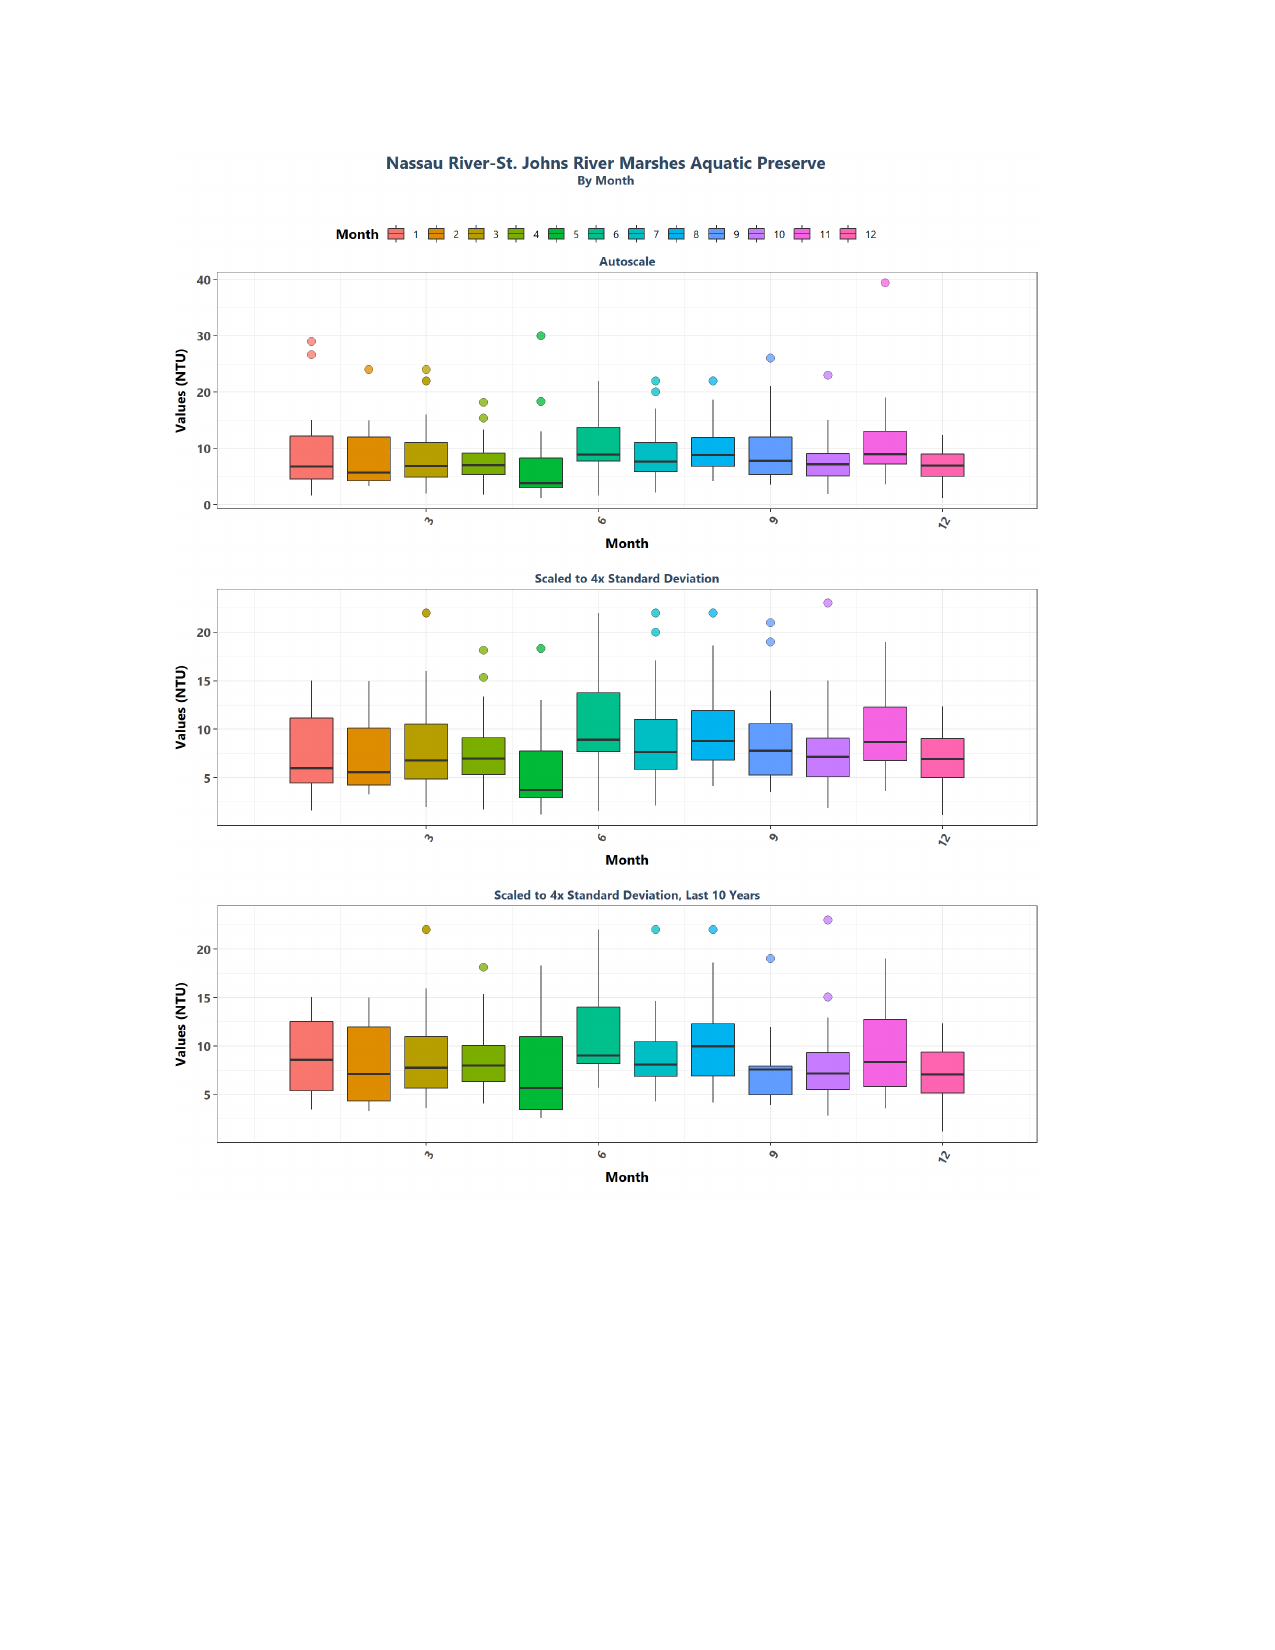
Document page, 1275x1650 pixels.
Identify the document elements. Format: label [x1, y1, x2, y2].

picture [168, 150, 1044, 1200]
